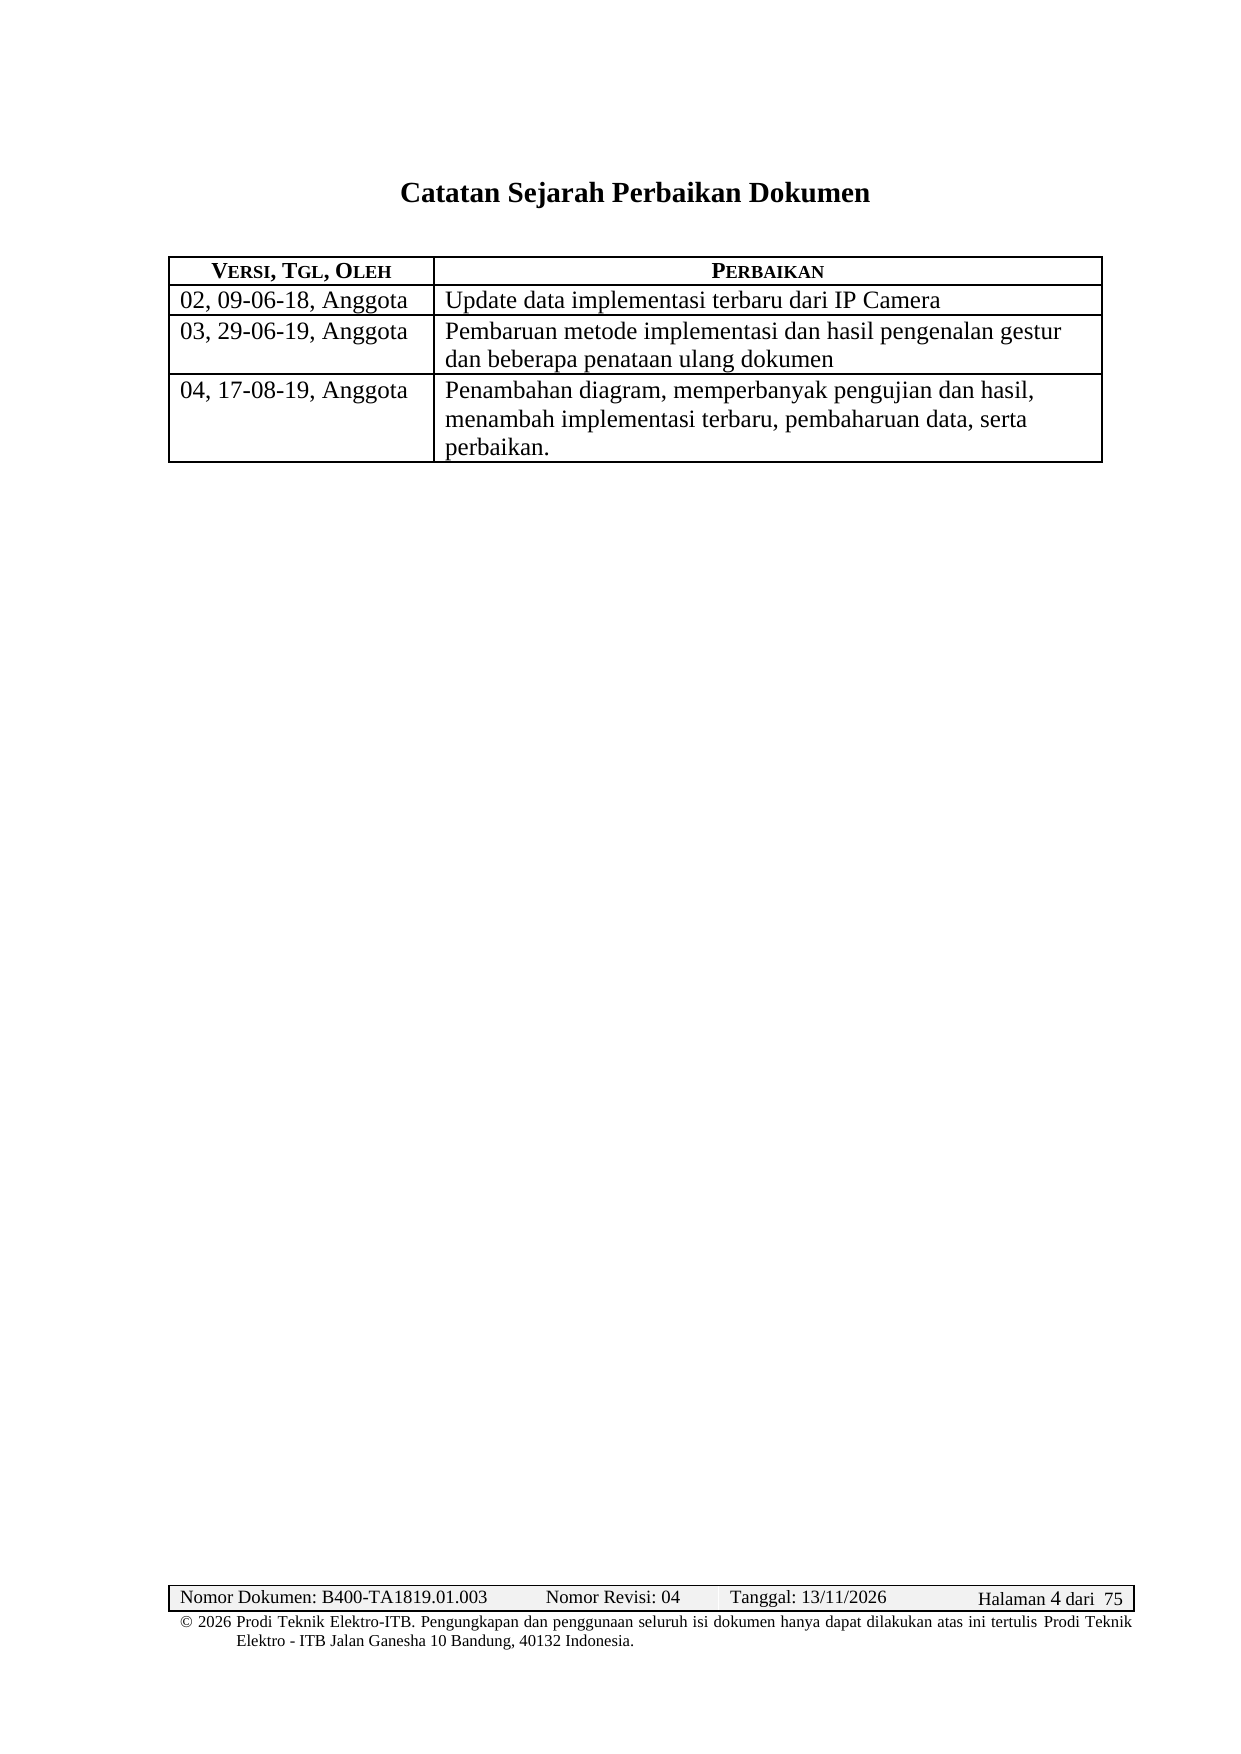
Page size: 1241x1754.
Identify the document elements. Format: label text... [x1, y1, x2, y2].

table_cell Pembaruan metode implementasi dan hasil pengenalan gestur dan beberapa penataan ulang dokumen [435, 316, 1101, 373]
table_cell 02, 09-06-18, Anggota [170, 286, 433, 314]
table_cell 04, 17-08-19, Anggota [170, 375, 433, 461]
subtitle Catatan Sejarah Perbaikan Dokumen [180, 175, 1090, 208]
table_cell Update data implementasi terbaru dari IP Camera [435, 286, 1101, 314]
table_header Perbaikan [435, 258, 1101, 284]
table_cell 03, 29-06-19, Anggota [170, 316, 433, 373]
table_header Versi, Tgl, Oleh [170, 258, 433, 284]
table_cell Penambahan diagram, memperbanyak pengujian dan hasil, menambah implementasi terbaru, pembaharuan data, serta perbaikan. [435, 375, 1101, 461]
